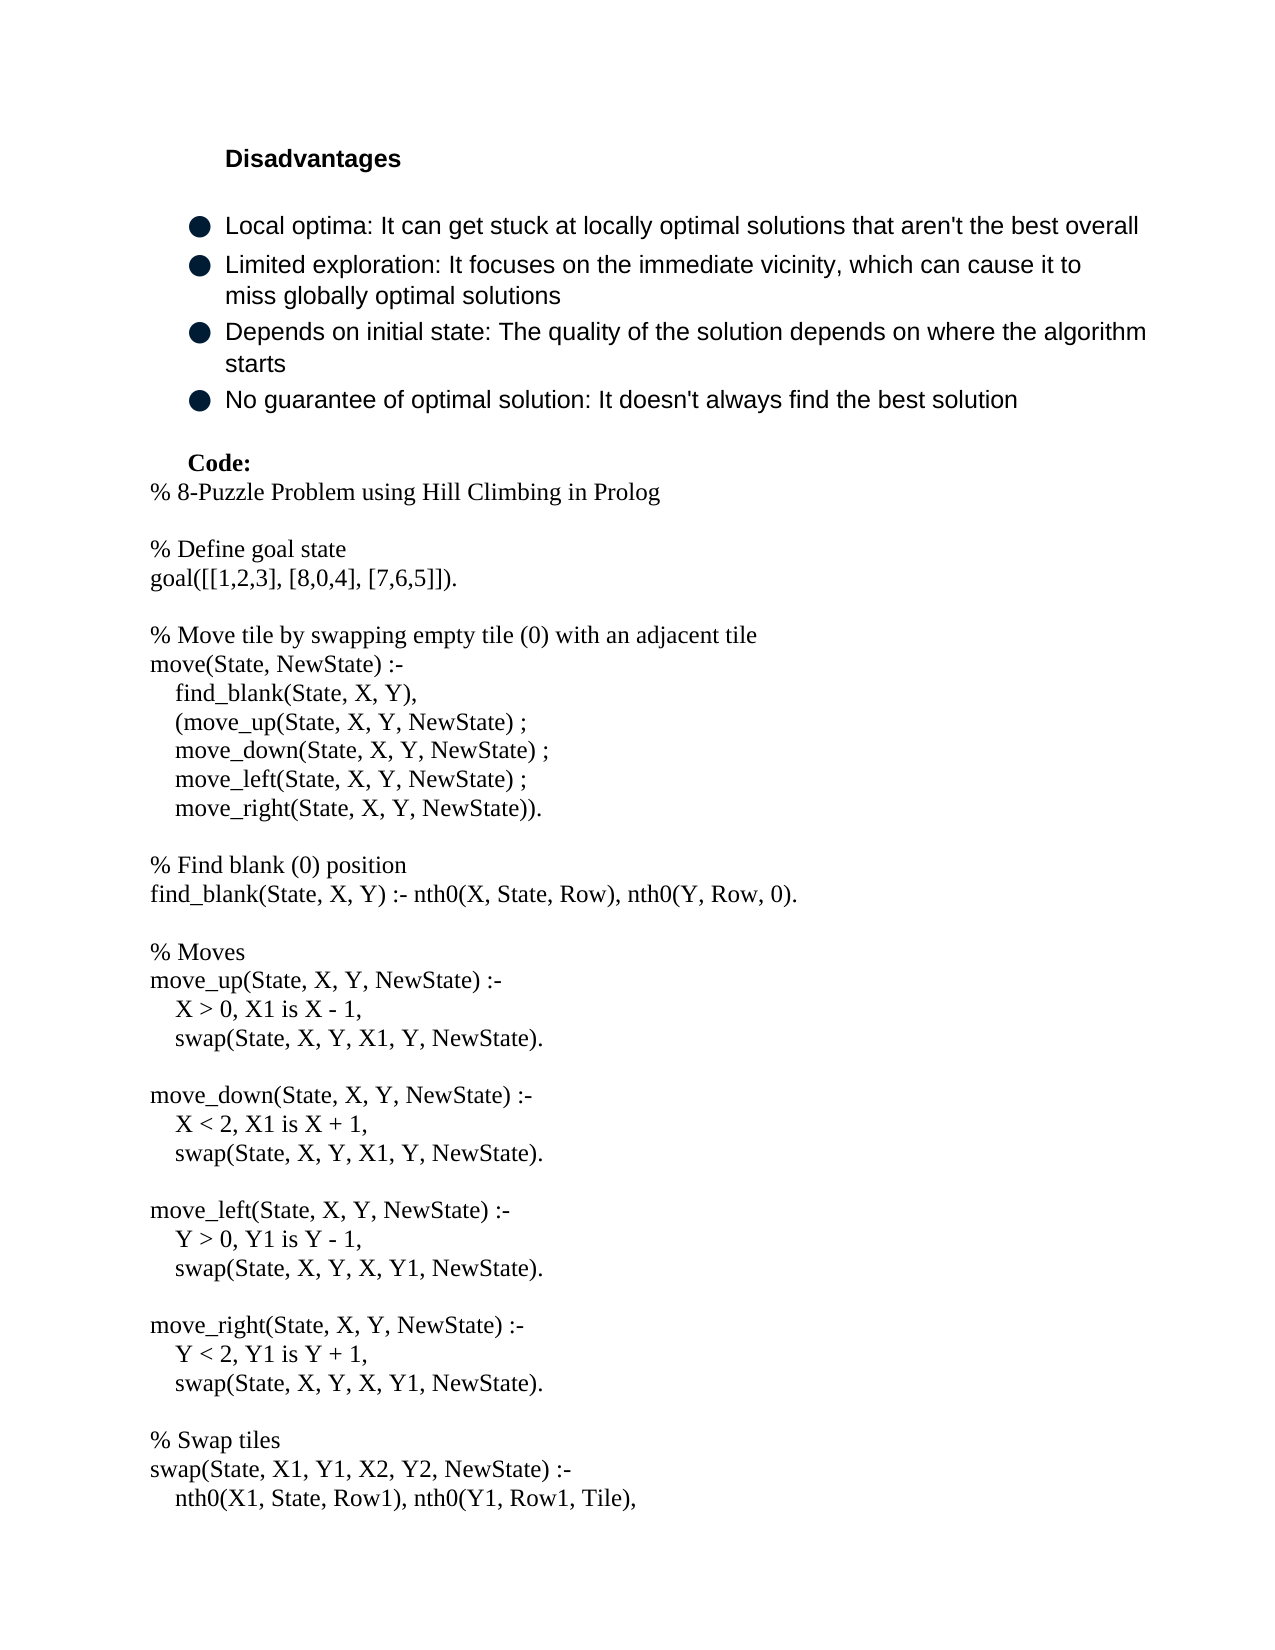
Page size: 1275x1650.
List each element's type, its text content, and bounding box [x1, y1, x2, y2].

text move_down(State, X, Y, NewState) :- X < 2, X1 is X + 1, [150, 1080, 533, 1138]
text find_blank(State, X, Y), (move_up(State, X, Y, NewState) ; move_down(State, X, Y, NewState) ; move_left(State, X, Y, NewState) ; move_right(State, X, Y, NewState)). [175, 678, 552, 822]
text % Define goal state goal([[1,2,3], [8,0,4], [7,6,5]]). [150, 534, 471, 592]
text swap(State, X, Y, X, Y1, NewState). [175, 1368, 1200, 1397]
text move_right(State, X, Y, NewState) :- Y < 2, Y1 is Y + 1, [150, 1310, 533, 1368]
text % Move tile by swapping empty tile (0) with an adjacent tile move(State, NewState) :- [150, 620, 815, 678]
text move_left(State, X, Y, NewState) :- Y > 0, Y1 is Y - 1, [150, 1195, 512, 1253]
text find_blank(State, X, Y) :- nth0(X, State, Row), nth0(Y, Row, 0). [150, 879, 1200, 908]
text % Swap tiles [150, 1425, 1200, 1454]
list Local optima: It can get stuck at locally optimal solutions that aren't the best overall [187, 204, 1200, 242]
list Depends on initial state: The quality of the solution depends on where the algorithm starts [187, 311, 1148, 378]
text swap(State, X, Y, X, Y1, NewState). [175, 1253, 1200, 1282]
text swap(State, X, Y, X1, Y, NewState). [175, 1138, 1200, 1167]
text % Find blank (0) position [150, 850, 1200, 879]
text move_up(State, X, Y, NewState) :- X > 0, X1 is X - 1, [150, 965, 512, 1023]
text swap(State, X, Y, X1, Y, NewState). [175, 1023, 1200, 1052]
list Limited exploration: It focuses on the immediate vicinity, which can cause it to miss globally optimal solutions [187, 243, 1139, 310]
list No guarantee of optimal solution: It doesn't always find the best solution [187, 378, 1200, 417]
subtitle Code: [150, 448, 1200, 477]
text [150, 1454, 652, 1512]
text % Moves [150, 937, 1200, 965]
subtitle Disadvantages [225, 144, 1200, 172]
text % 8-Puzzle Problem using Hill Climbing in Prolog [150, 477, 1200, 505]
